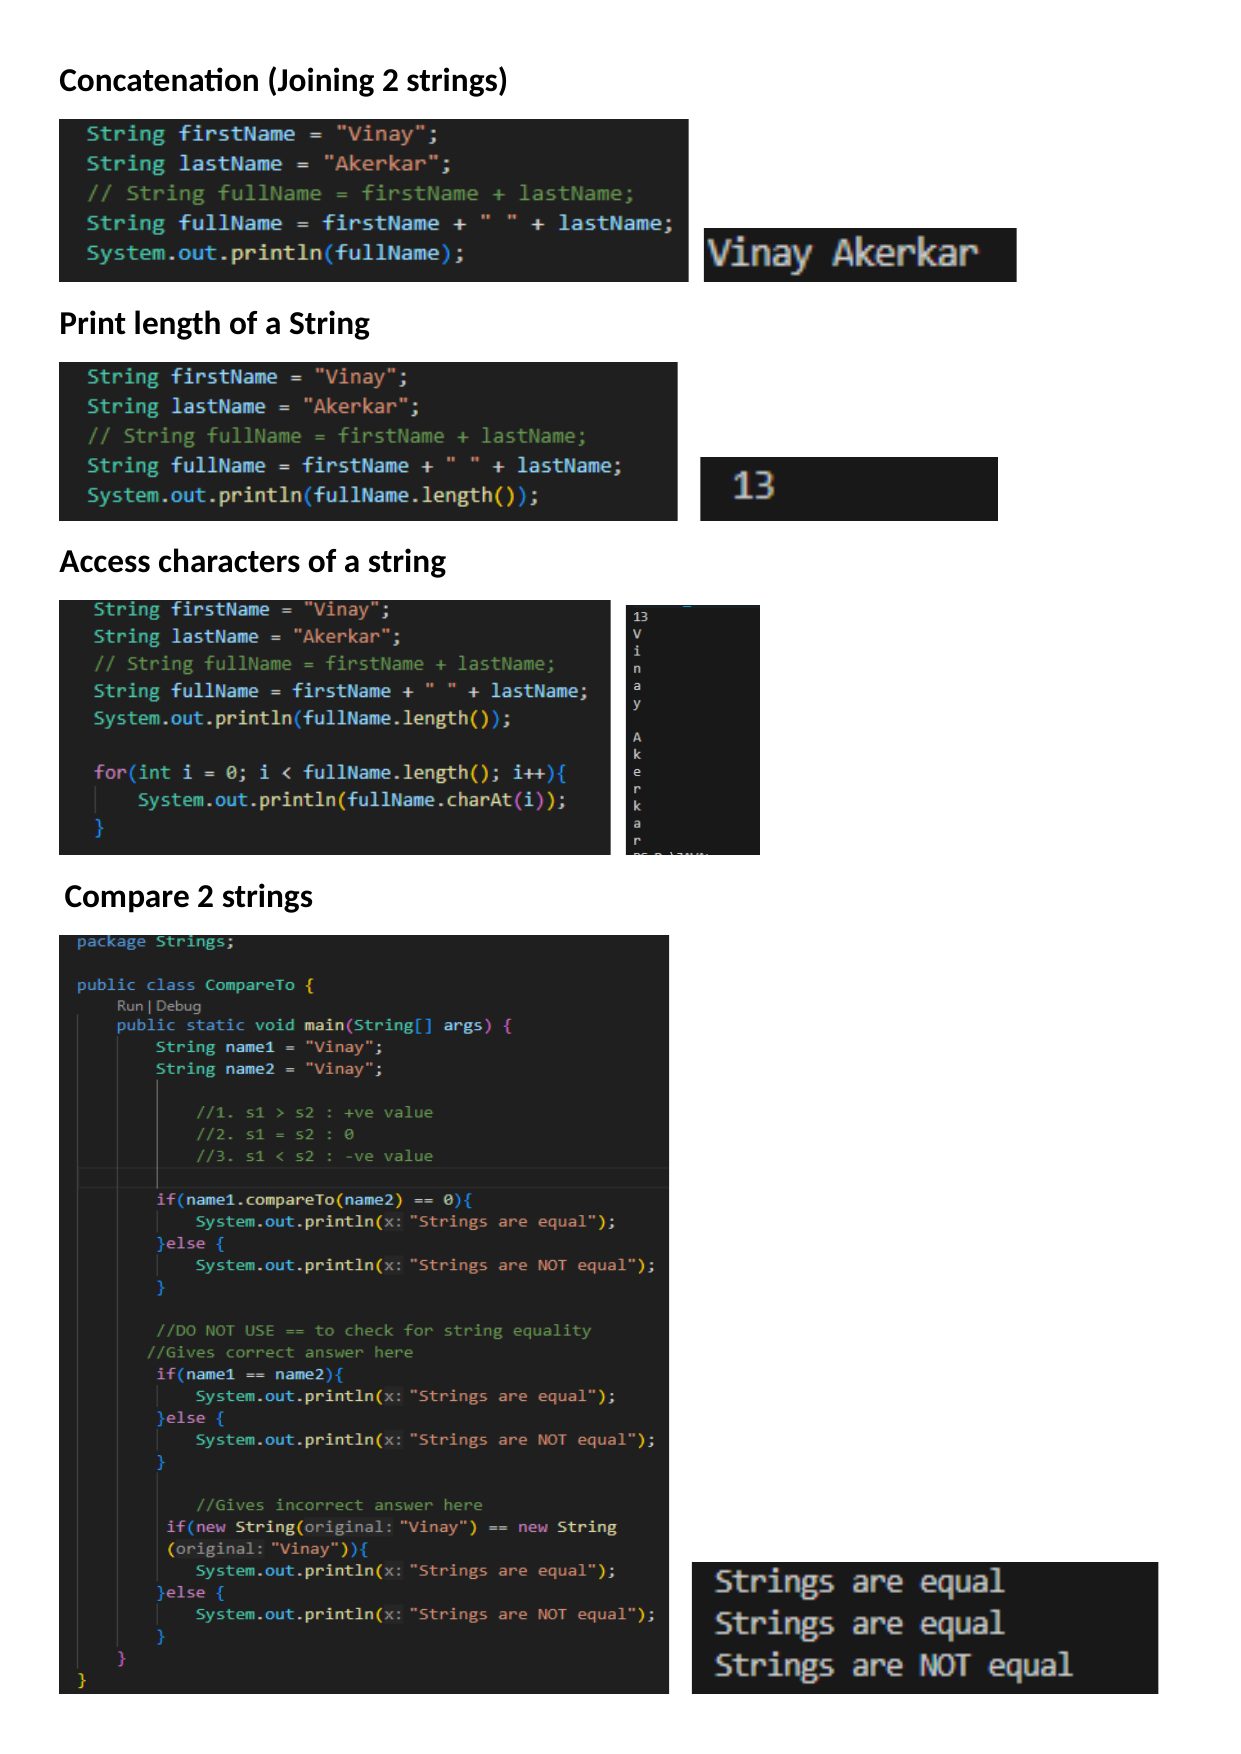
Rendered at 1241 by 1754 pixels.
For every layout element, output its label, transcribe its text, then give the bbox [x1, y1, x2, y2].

picture [59, 600, 611, 855]
picture [700, 457, 998, 521]
picture [59, 935, 670, 1694]
picture [59, 362, 678, 521]
text Print length of a String [59, 302, 1181, 342]
text Concatenation (Joining 2 strings) [59, 59, 1181, 100]
picture [59, 119, 689, 282]
text Compare 2 strings [59, 875, 1181, 916]
text Access characters of a string [59, 540, 1181, 581]
picture [691, 1562, 1159, 1694]
picture [703, 228, 1017, 282]
picture [625, 605, 760, 855]
